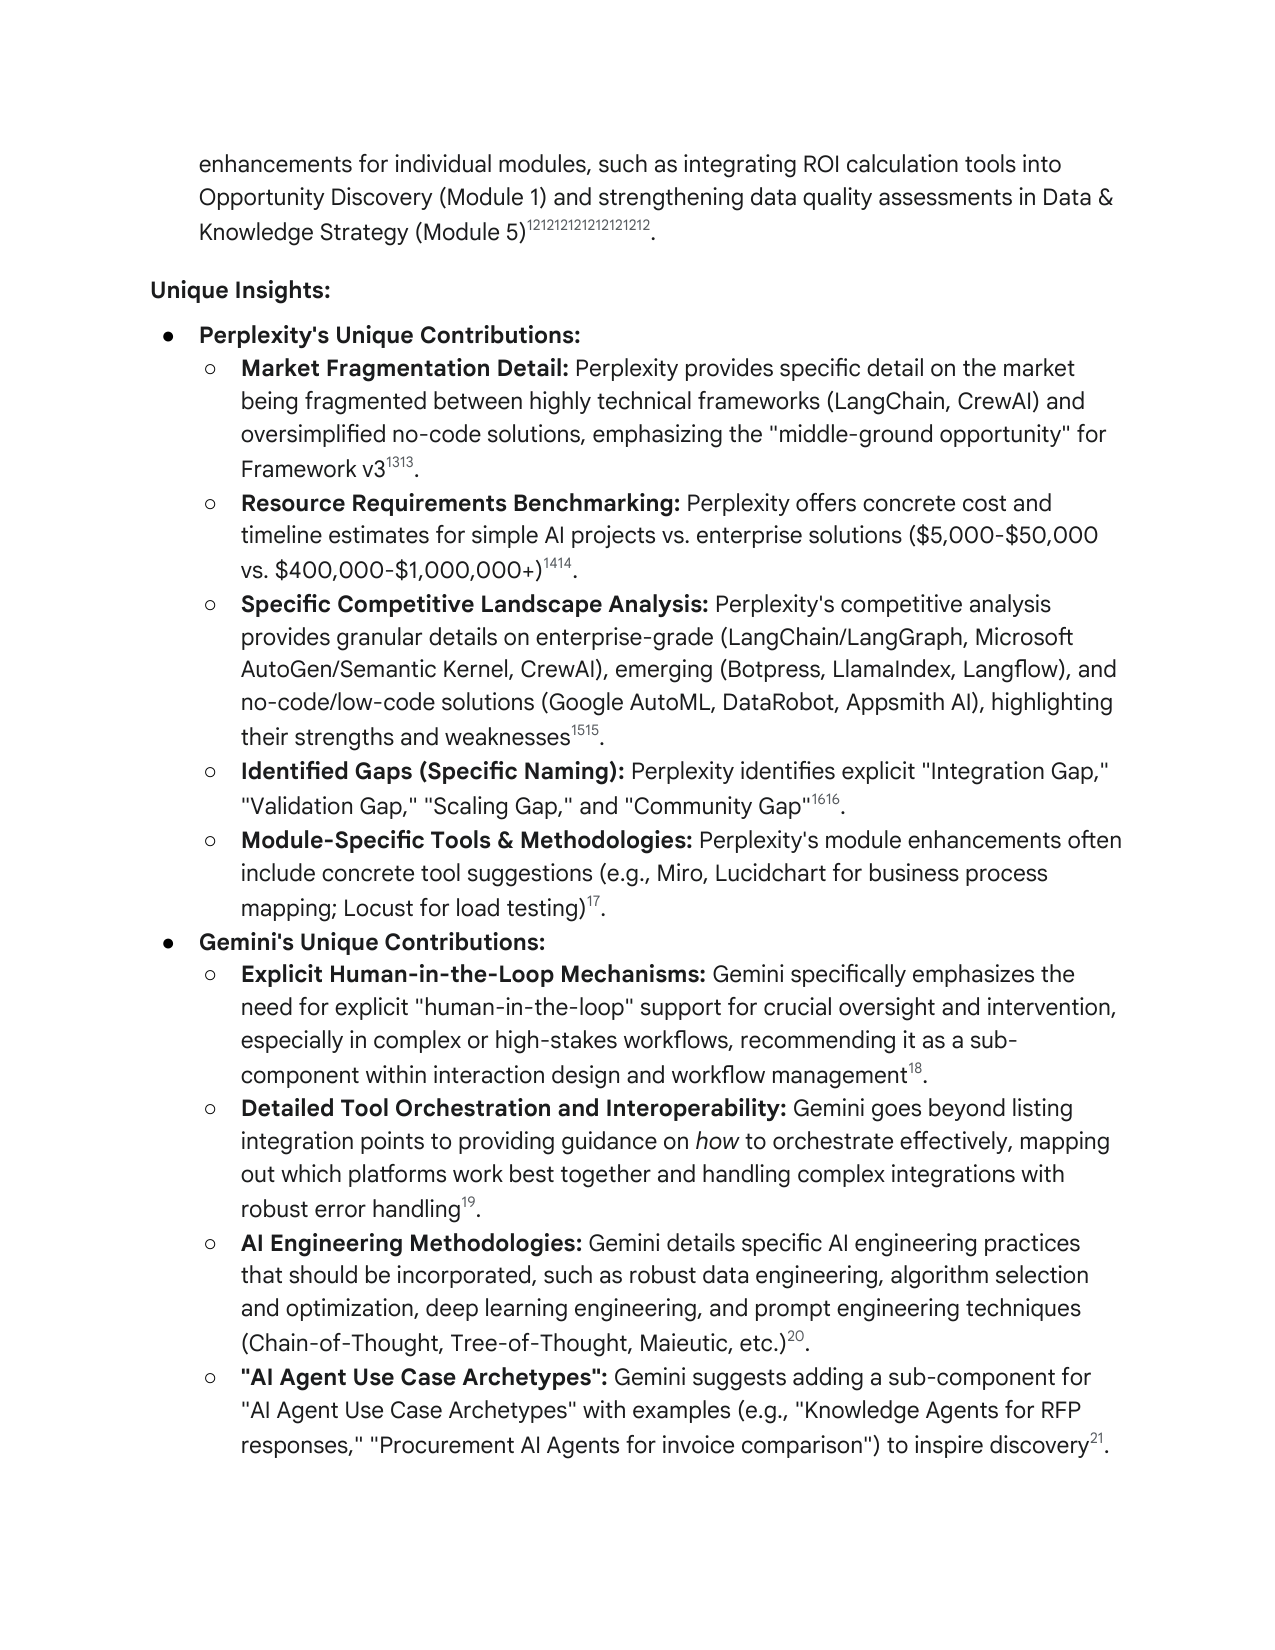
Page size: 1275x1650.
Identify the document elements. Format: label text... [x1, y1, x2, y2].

list Module-Specific Tools & Methodologies: Perplexity's module enhancements often include concrete tool suggestions (e.g., Miro, Lucidchart for business process mapping; Locust for load testing)17. [203, 826, 1125, 923]
list Detailed Tool Orchestration and Interoperability: Gemini goes beyond listing integration points to providing guidance on how to orchestrate effectively, mapping out which platforms work best together and handling complex integrations with robust error handling19. [203, 1095, 1125, 1224]
list Gemini's Unique Contributions: [161, 928, 1125, 956]
list Explicit Human-in-the-Loop Mechanisms: Gemini specifically emphasizes the need for explicit "human-in-the-loop" support for crucial oversight and intervention, especially in complex or high-stakes workflows, recommending it as a sub-component within interaction design and workflow management18. [203, 960, 1125, 1090]
list Perplexity's Unique Contributions: [161, 322, 1125, 351]
list AI Engineering Methodologies: Gemini details specific AI engineering practices that should be incorporated, such as robust data engineering, algorithm selection and optimization, deep learning engineering, and prompt engineering techniques (Chain-of-Thought, Tree-of-Thought, Maieutic, etc.)20. [203, 1229, 1125, 1359]
list Specific Competitive Landscape Analysis: Perplexity's competitive analysis provides granular details on enterprise-grade (LangChain/LangGraph, Microsoft AutoGen/Semantic Kernel, CrewAI), emerging (Botpress, LlamaIndex, Langflow), and no-code/low-code solutions (Google AutoML, DataRobot, Appsmith AI), highlighting their strengths and weaknesses1515. [203, 590, 1125, 753]
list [161, 150, 1125, 247]
list Resource Requirements Benchmarking: Perplexity offers concrete cost and timeline estimates for simple AI projects vs. enterprise solutions ($5,000-$50,000 vs. $400,000-$1,000,000+)1414. [203, 489, 1125, 586]
list Identified Gaps (Specific Naming): Perplexity identifies explicit "Integration Gap," "Validation Gap," "Scaling Gap," and "Community Gap"1616. [203, 757, 1125, 822]
list "AI Agent Use Case Archetypes": Gemini suggests adding a sub-component for "AI Agent Use Case Archetypes" with examples (e.g., "Knowledge Agents for RFP responses," "Procurement AI Agents for invoice comparison") to inspire discovery21. [203, 1363, 1125, 1460]
list Market Fragmentation Detail: Perplexity provides specific detail on the market being fragmented between highly technical frameworks (LangChain, CrewAI) and oversimplified no-code solutions, emphasizing the "middle-ground opportunity" for Framework v31313. [203, 354, 1125, 484]
text Unique Insights: [150, 277, 1125, 305]
